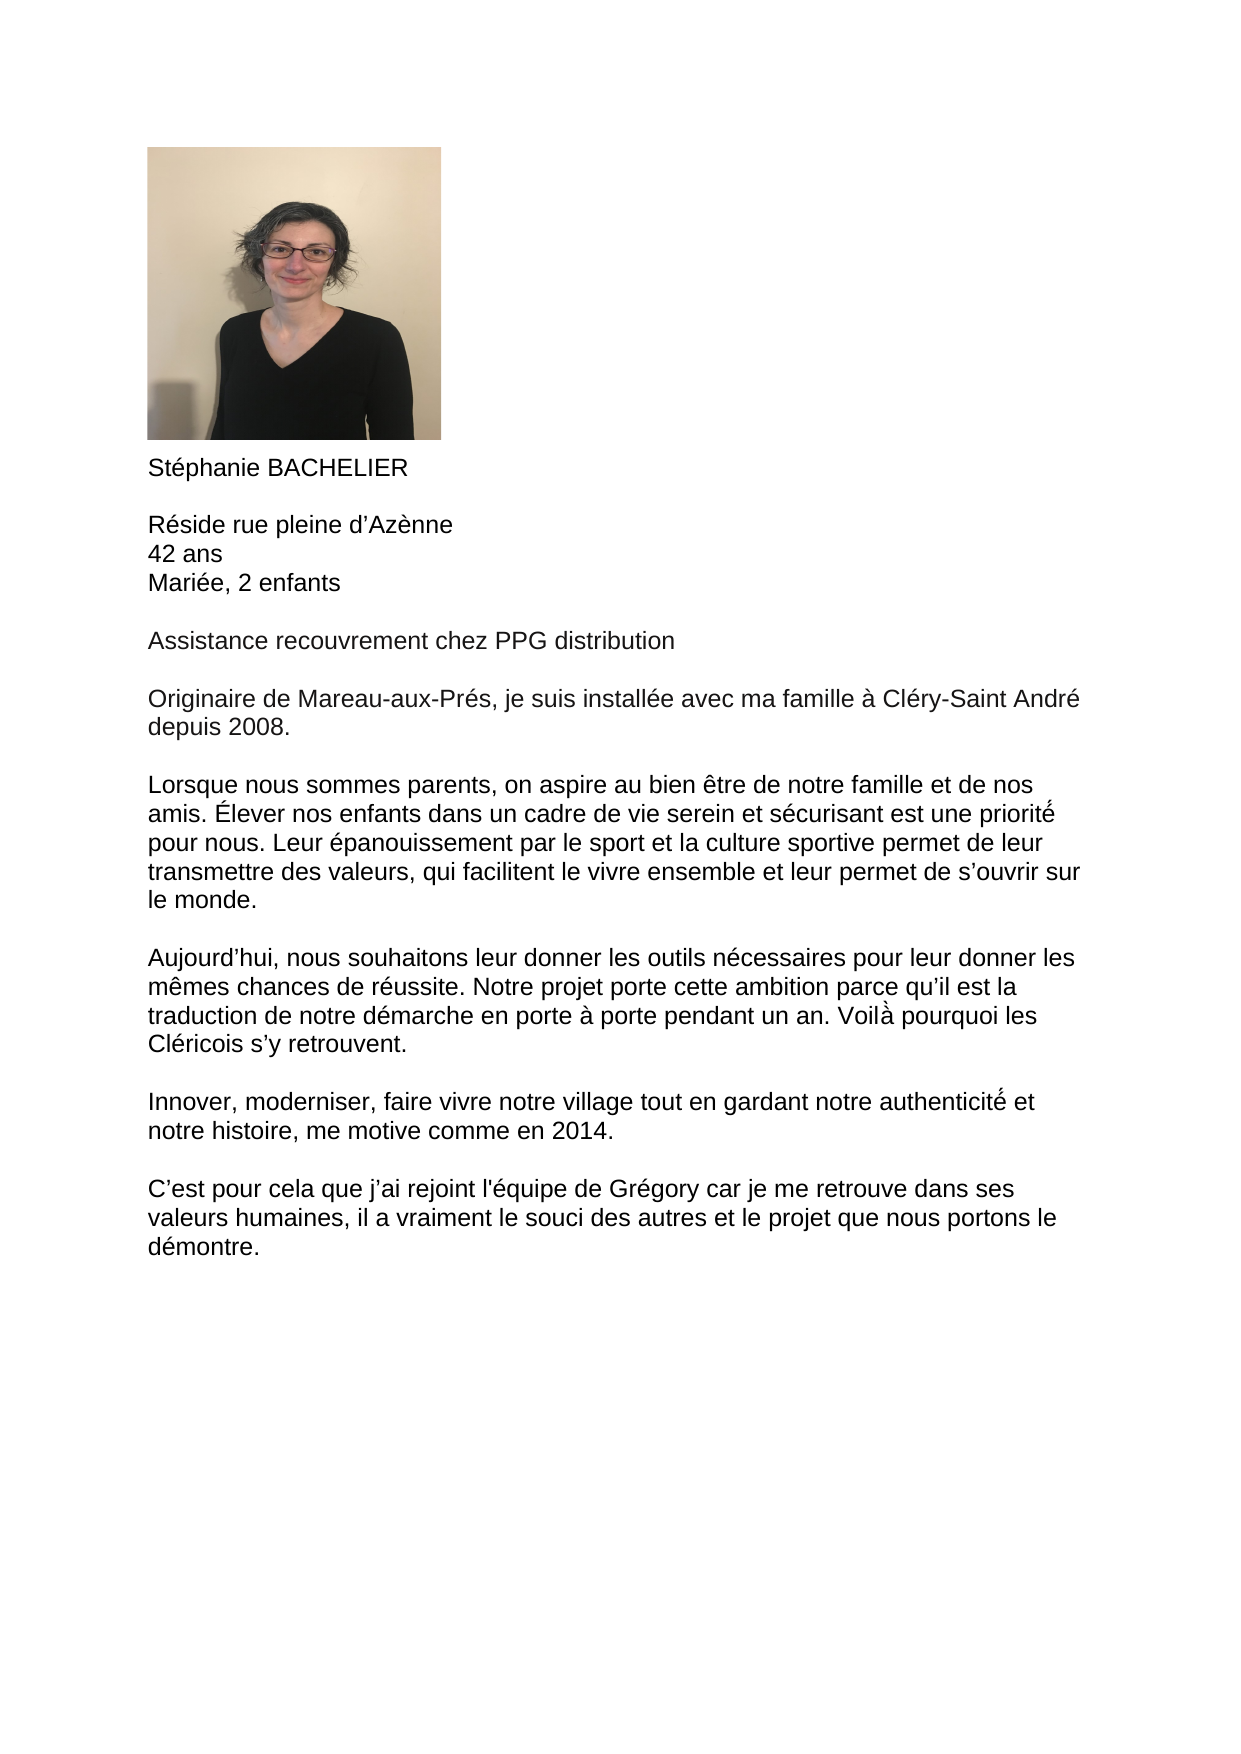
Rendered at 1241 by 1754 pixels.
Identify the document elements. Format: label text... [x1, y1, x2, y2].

text Aujourd’hui, nous souhaitons leur donner les outils nécessaires pour leur donner les mêmes chances de réussite. Notre projet porte cette ambition parce qu’il est la traduction de notre démarche en porte à porte pendant un an. Voilà̀ pourquoi les Cléricois s’y retrouvent. [148, 943, 1093, 1058]
text Mariée, 2 enfants [148, 568, 1093, 597]
picture [147, 148, 441, 439]
text 42 ans [148, 539, 1093, 568]
text Innover, moderniser, faire vivre notre village tout en gardant notre authenticité́ et notre histoire, me motive comme en 2014. [148, 1087, 1093, 1145]
text Originaire de Mareau-aux-Prés, je suis installée avec ma famille à Cléry-Saint André depuis 2008. [148, 684, 1093, 741]
text Stéphanie BACHELIER [148, 453, 1093, 482]
text C’est pour cela que j’ai rejoint l'équipe de Grégory car je me retrouve dans ses valeurs humaines, il a vraiment le souci des autres et le projet que nous portons le démontre. [148, 1174, 1093, 1260]
text Lorsque nous sommes parents, on aspire au bien être de notre famille et de nos amis. Élever nos enfants dans un cadre de vie serein et sécurisant est une priorité́ pour nous. Leur épanouissement par le sport et la culture sportive permet de leur transmettre des valeurs, qui facilitent le vivre ensemble et leur permet de s’ouvrir sur le monde. [148, 770, 1093, 914]
text Assistance recouvrement chez PPG distribution [148, 626, 1093, 654]
text Réside rue pleine d’Azènne [148, 510, 1093, 539]
